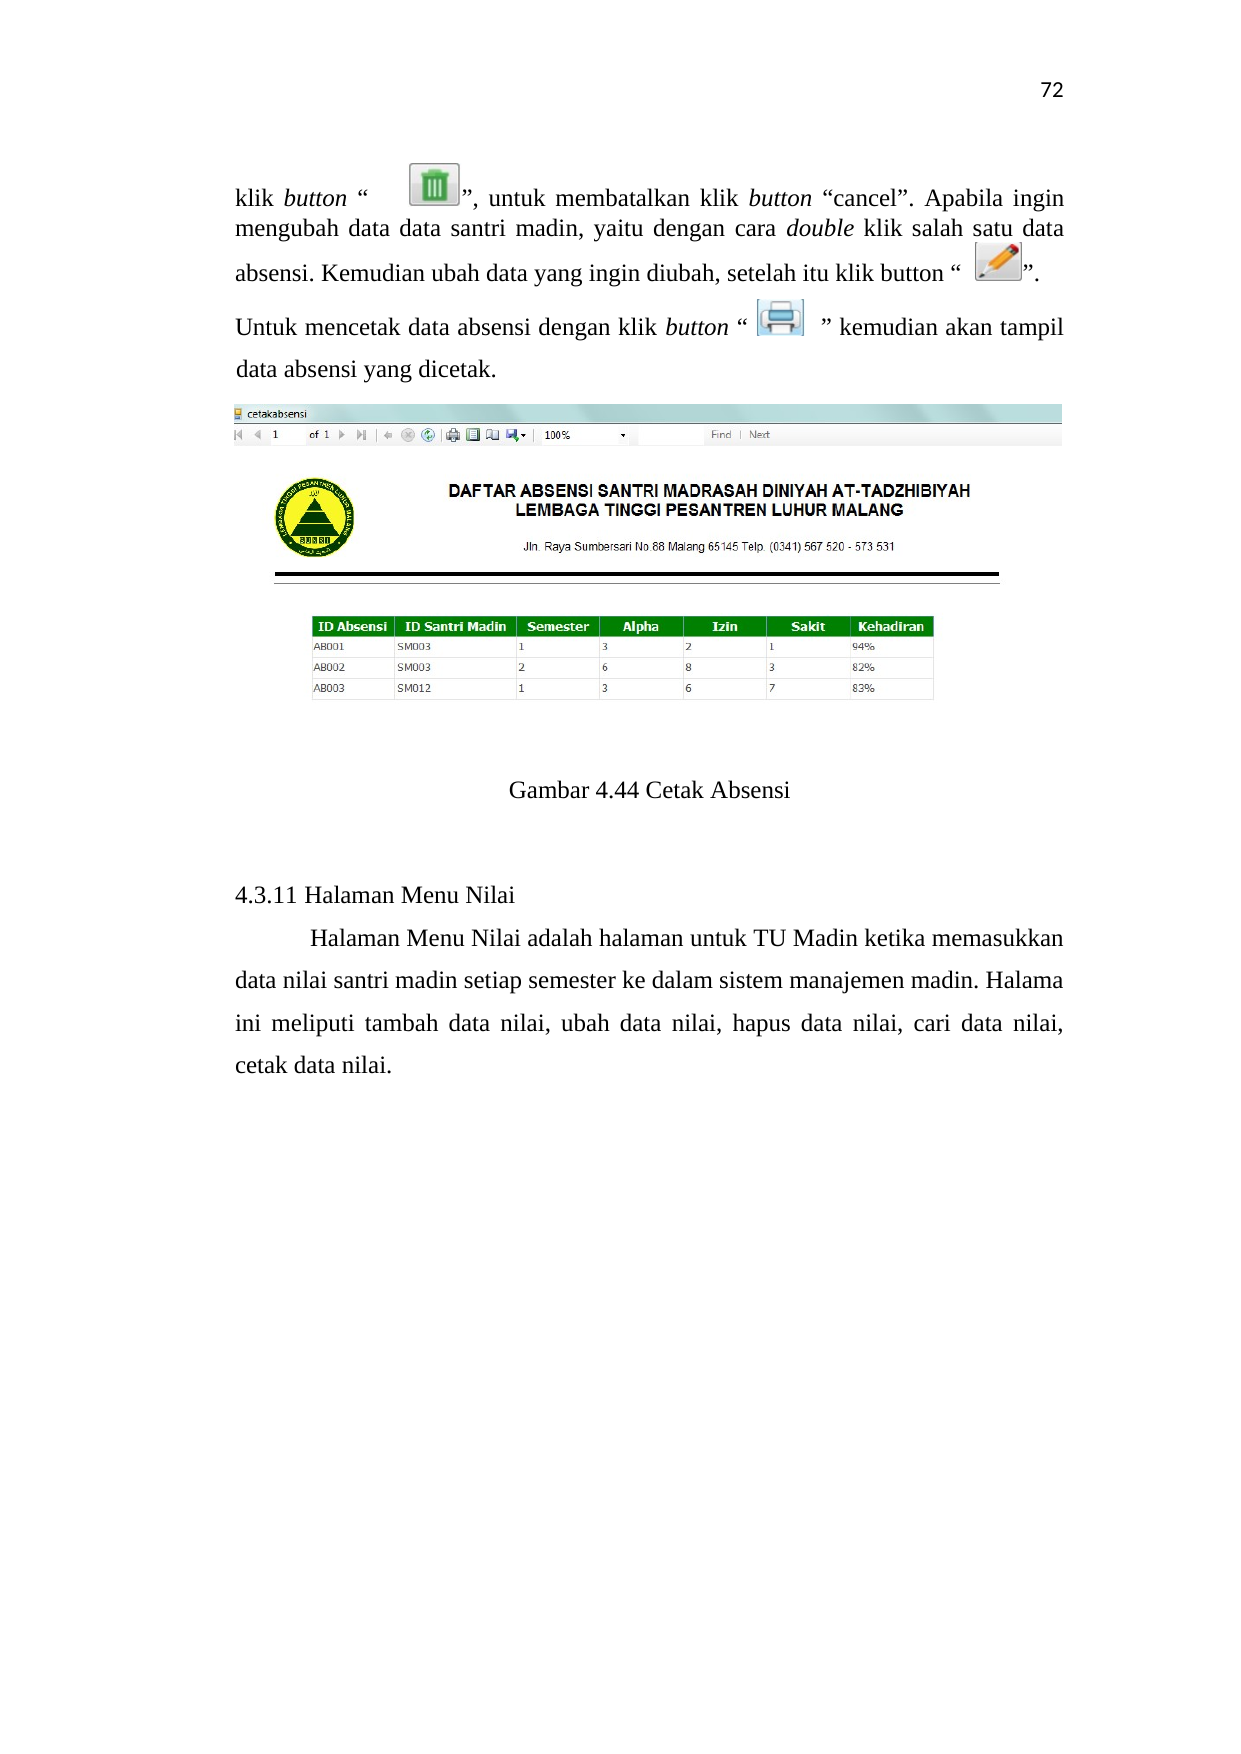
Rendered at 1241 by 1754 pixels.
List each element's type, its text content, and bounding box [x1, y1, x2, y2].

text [235, 163, 1064, 287]
picture [974, 242, 1023, 282]
picture [234, 404, 1062, 816]
picture [755, 299, 806, 336]
subtitle 4.3.11 Halaman Menu Nilai [235, 880, 1064, 909]
picture [407, 163, 462, 207]
text Untuk mencetak data absensi dengan klik button “ ” kemudian akan tampil data absensi yang dicetak. [235, 299, 1064, 383]
text Halaman Menu Nilai adalah halaman untuk TU Madin ketika memasukkan data nilai santri madin setiap semester ke dalam sistem manajemen madin. Halama ini meliputi tambah data nilai, ubah data nilai, hapus data nilai, cari data nilai, cetak data nilai. [235, 923, 1064, 1079]
